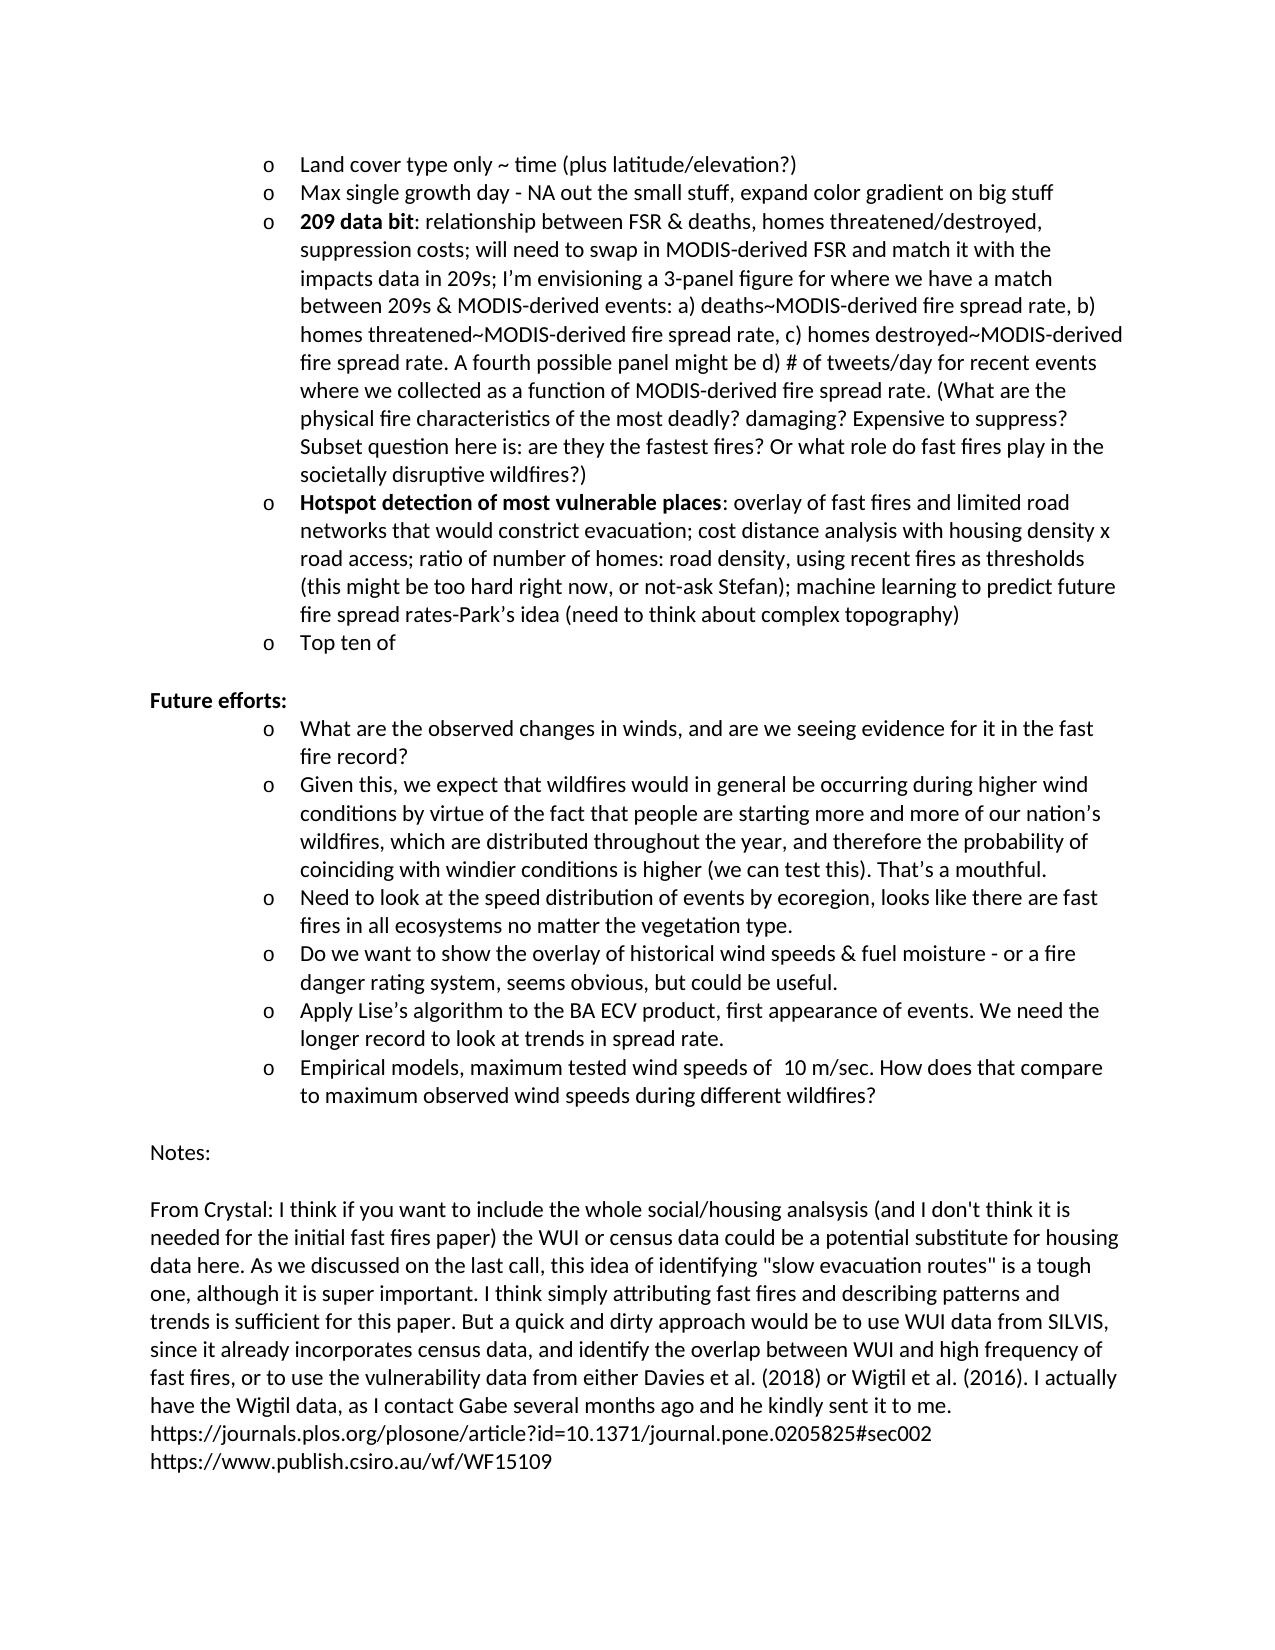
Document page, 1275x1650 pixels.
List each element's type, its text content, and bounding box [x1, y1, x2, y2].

list Land cover type only ~ time (plus latitude/elevation?) [262, 150, 1125, 178]
list Apply Lise’s algorithm to the BA ECV product, first appearance of events. We need the longer record to look at trends in spread rate. [262, 996, 1125, 1053]
text Future efforts: [150, 686, 1125, 714]
list Max single growth day - NA out the small stuff, expand color gradient on big stuff [262, 178, 1125, 207]
list Empirical models, maximum tested wind speeds of 10 m/sec. How does that compare to maximum observed wind speeds during different wildfires? [262, 1053, 1125, 1109]
list Top ten of [262, 628, 1125, 657]
list Need to look at the speed distribution of events by ecoregion, looks like there are fast fires in all ecosystems no matter the vegetation type. [262, 883, 1125, 939]
text https://www.publish.csiro.au/wf/WF15109 [150, 1447, 1125, 1475]
list Given this, we expect that wildfires would in general be occurring during higher wind conditions by virtue of the fact that people are starting more and more of our nation’s wildfires, which are distributed throughout the year, and therefore the probability of coinciding with windier conditions is higher (we can test this). That’s a mouthful. [262, 770, 1125, 883]
list Do we want to show the overlay of historical wind speeds & fuel moisture - or a fire danger rating system, seems obvious, but could be useful. [262, 939, 1125, 996]
text Notes: [150, 1138, 1125, 1166]
text From Crystal: I think if you want to include the whole social/housing analsysis (and I don't think it is needed for the initial fast fires paper) the WUI or census data could be a potential substitute for housing data here. As we discussed on the last call, this idea of identifying "slow evacuation routes" is a tough one, although it is super important. I think simply attributing fast fires and describing patterns and trends is sufficient for this paper. But a quick and dirty approach would be to use WUI data from SILVIS, since it already incorporates census data, and identify the overlap between WUI and high frequency of fast fires, or to use the vulnerability data from either Davies et al. (2018) or Wigtil et al. (2016). I actually have the Wigtil data, as I contact Gabe several months ago and he kindly sent it to me. [150, 1195, 1125, 1419]
list What are the observed changes in winds, and are we seeing evidence for it in the fast fire record? [262, 714, 1125, 770]
list Hotspot detection of most vulnerable places: overlay of fast fires and limited road networks that would constrict evacuation; cost distance analysis with housing density x road access; ratio of number of homes: road density, using recent fires as thresholds (this might be too hard right now, or not-ask Stefan); machine learning to predict future fire spread rates-Park’s idea (need to think about complex topography) [262, 488, 1125, 628]
list 209 data bit: relationship between FSR & deaths, homes threatened/destroyed, suppression costs; will need to swap in MODIS-derived FSR and match it with the impacts data in 209s; I’m envisioning a 3-panel figure for where we have a match between 209s & MODIS-derived events: a) deaths~MODIS-derived fire spread rate, b) homes threatened~MODIS-derived fire spread rate, c) homes destroyed~MODIS-derived fire spread rate. A fourth possible panel might be d) # of tweets/day for recent events where we collected as a function of MODIS-derived fire spread rate. (What are the physical fire characteristics of the most deadly? damaging? Expensive to suppress? Subset question here is: are they the fastest fires? Or what role do fast fires play in the societally disruptive wildfires?) [262, 207, 1125, 488]
text https://journals.plos.org/plosone/article?id=10.1371/journal.pone.0205825#sec002 [150, 1419, 1125, 1447]
